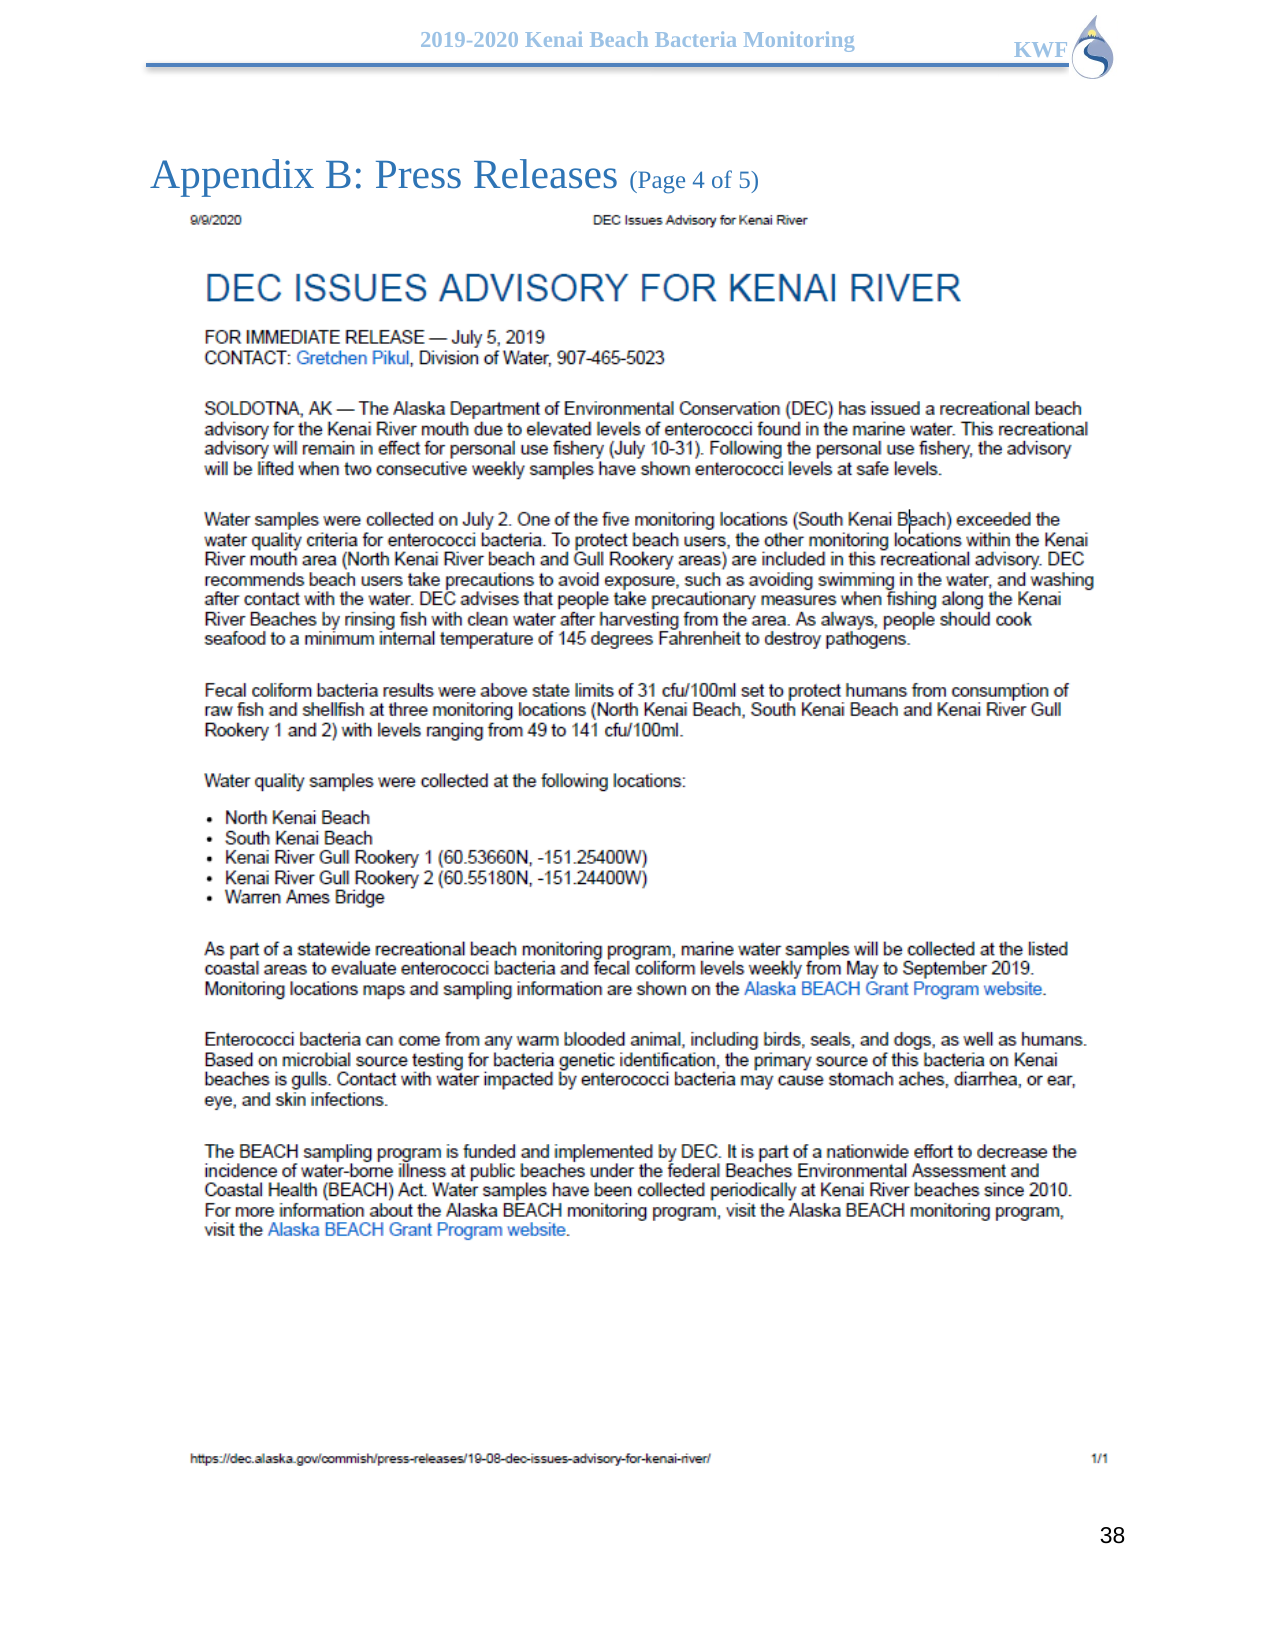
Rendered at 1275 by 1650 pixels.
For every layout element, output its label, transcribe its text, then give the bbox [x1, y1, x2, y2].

picture [1069, 13, 1118, 79]
text Appendix B: Press Releases (Page 4 of 5) [150, 150, 1125, 198]
